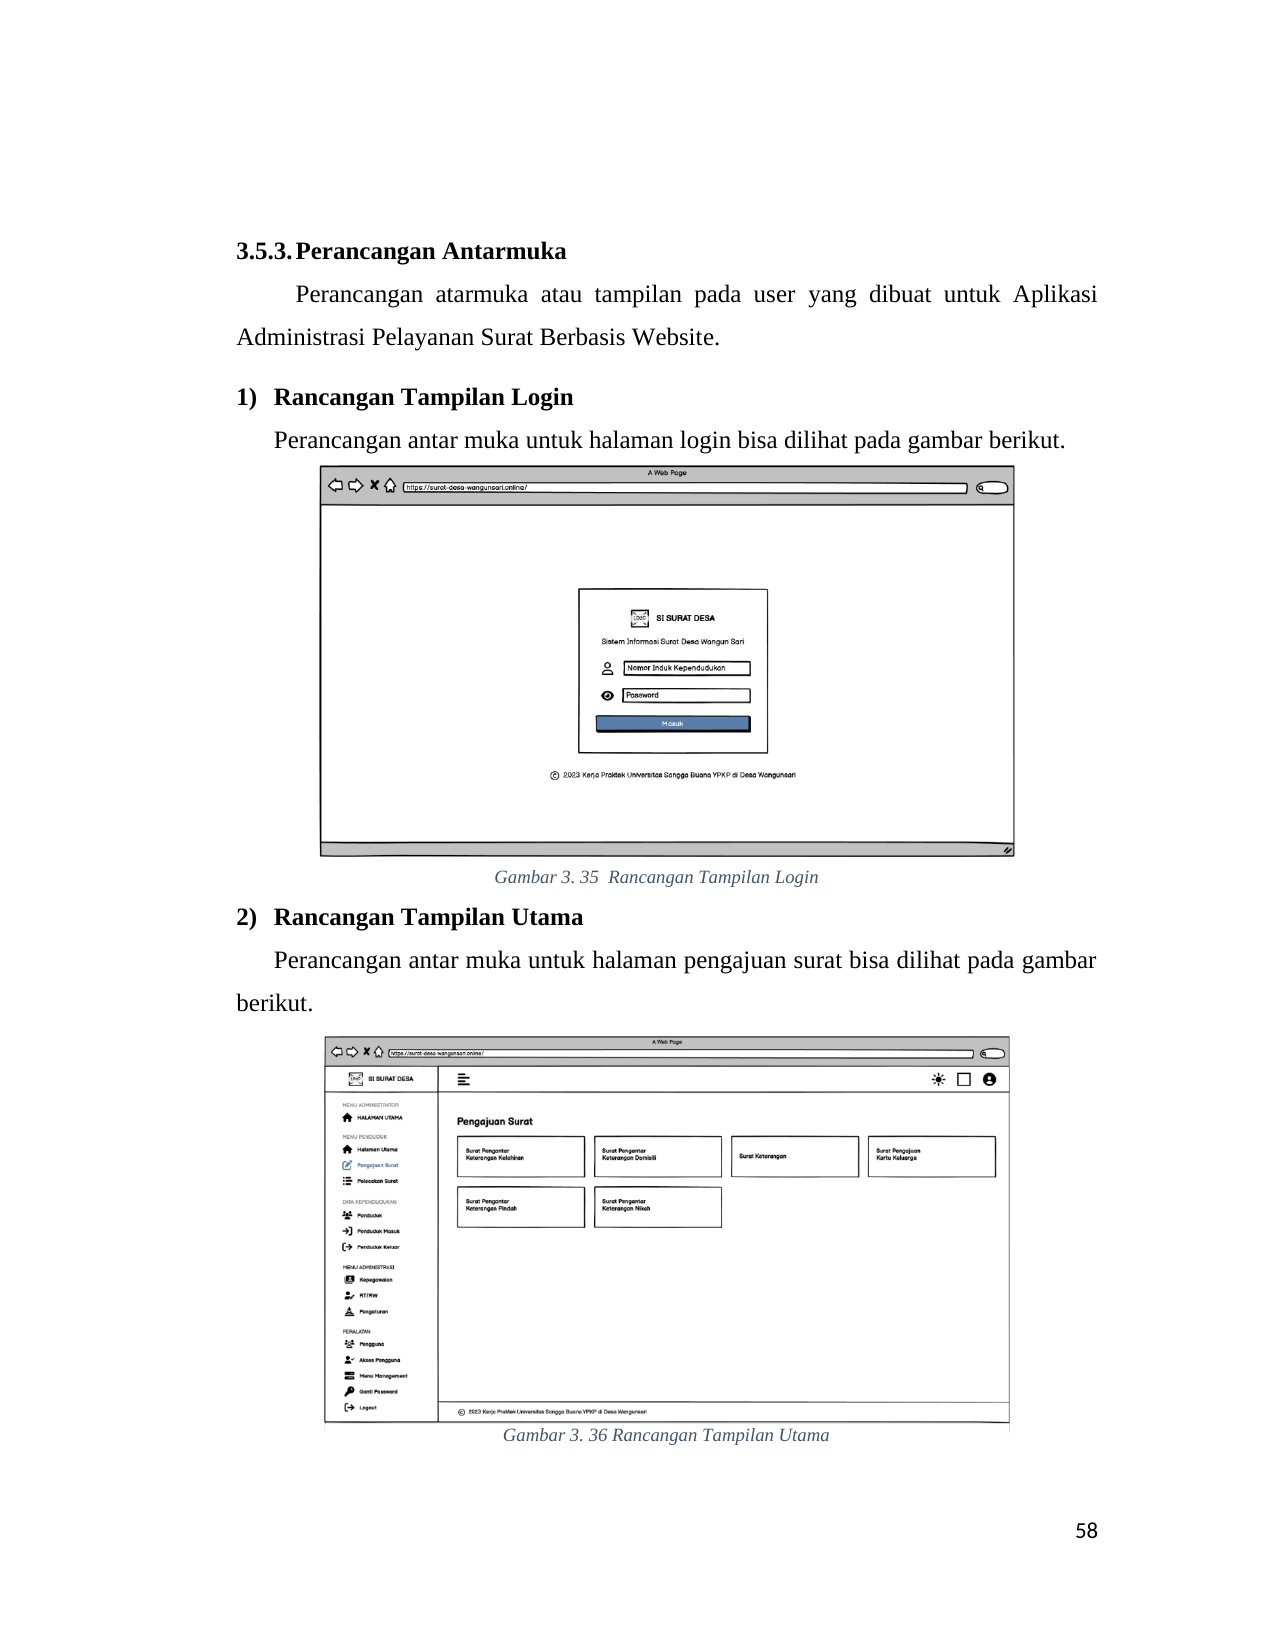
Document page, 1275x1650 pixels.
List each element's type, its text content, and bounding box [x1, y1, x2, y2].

picture [319, 465, 1015, 857]
subtitle Perancangan Antarmuka [236, 236, 1098, 265]
text Perancangan antar muka untuk halaman login bisa dilihat pada gambar berikut. [236, 425, 1098, 454]
list Rancangan Tampilan Login [236, 382, 1098, 411]
text Perancangan antar muka untuk halaman pengajuan surat bisa dilihat pada gambar berikut. [236, 945, 1098, 1017]
text Perancangan atarmuka atau tampilan pada user yang dibuat untuk Aplikasi Administrasi Pelayanan Surat Berbasis Website. [236, 279, 1098, 351]
picture [324, 1036, 1010, 1423]
